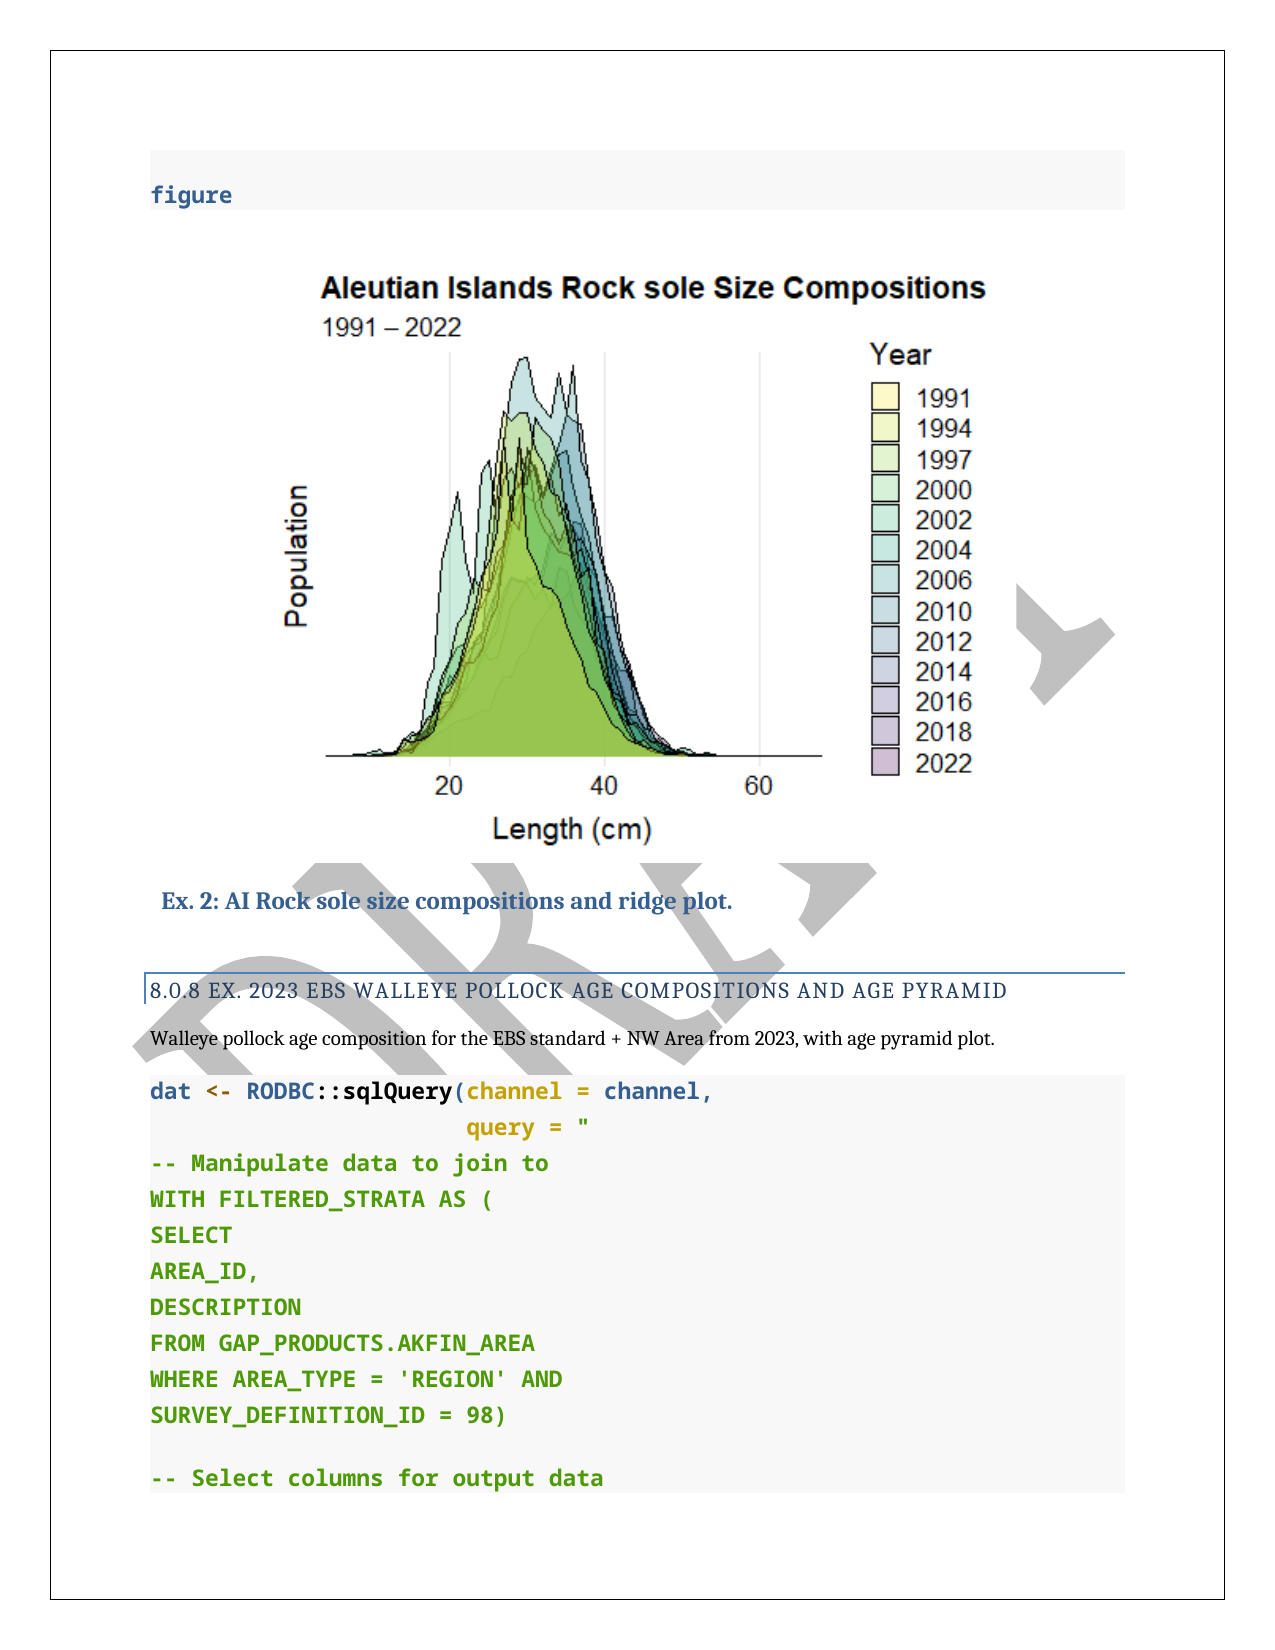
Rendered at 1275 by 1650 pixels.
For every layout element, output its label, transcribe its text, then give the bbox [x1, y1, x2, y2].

picture [258, 256, 1017, 863]
table_header Ex. 2: AI Rock sole size compositions and ridge plot. [150, 235, 1125, 941]
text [150, 1075, 1125, 1493]
subtitle 8.0.8 Ex. 2023 EBS Walleye Pollock Age Compositions and Age Pyramid [146, 974, 1125, 1004]
text Walleye pollock age composition for the EBS standard + NW Area from 2023, with age pyramid plot. [150, 1027, 1125, 1051]
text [150, 150, 1125, 210]
